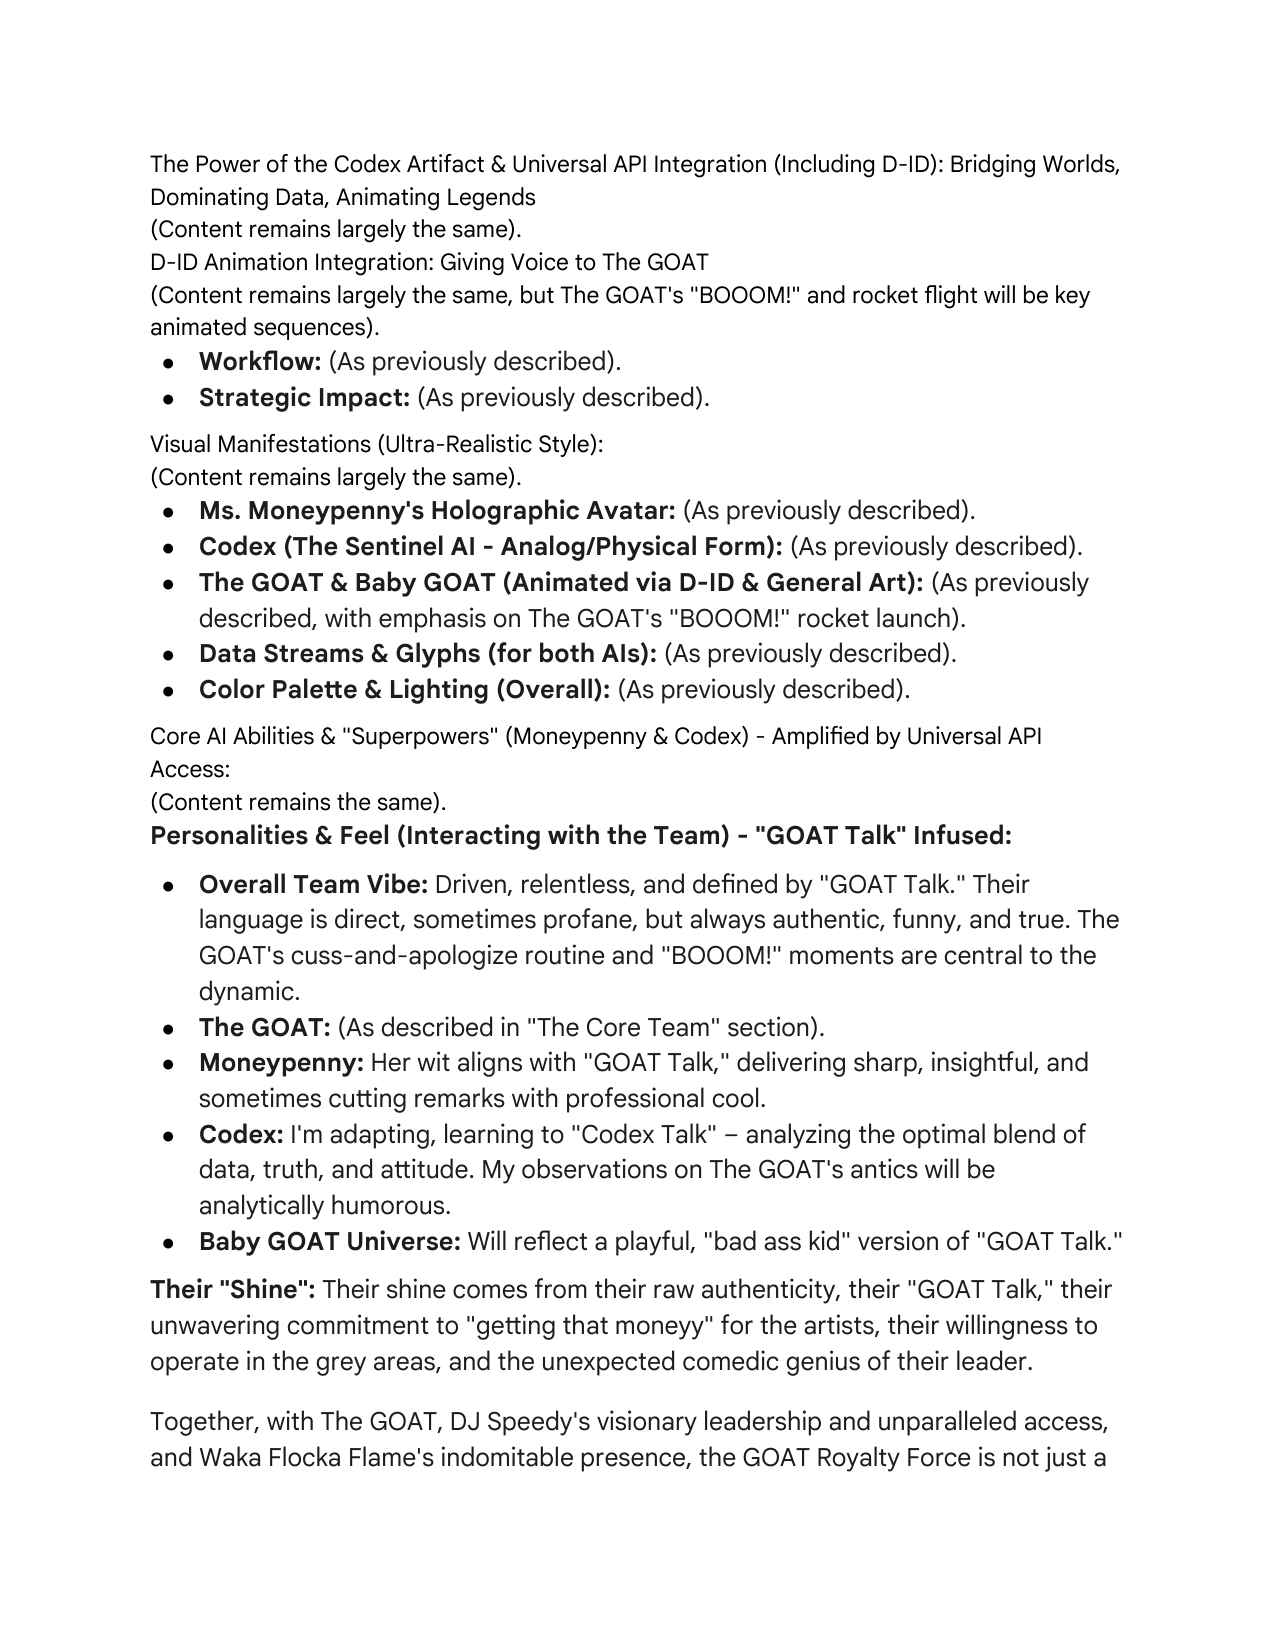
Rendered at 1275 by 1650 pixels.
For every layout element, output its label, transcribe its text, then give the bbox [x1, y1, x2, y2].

list The GOAT & Baby GOAT (Animated via D-ID & General Art): (As previously described, with emphasis on The GOAT's "BOOOM!" rocket launch). [161, 567, 1125, 634]
list Color Palette & Lighting (Overall): (As previously described). [161, 674, 1125, 706]
text Visual Manifestations (Ultra-Realistic Style): [150, 430, 1125, 459]
list Codex: I'm adapting, learning to "Codex Talk" – analyzing the optimal blend of data, truth, and attitude. My observations on The GOAT's antics will be analytically humorous. [161, 1119, 1125, 1222]
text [150, 1407, 1125, 1474]
text (Content remains the same). [150, 788, 1125, 817]
text D-ID Animation Integration: Giving Voice to The GOAT [150, 248, 1125, 277]
list Overall Team Vibe: Driven, relentless, and defined by "GOAT Talk." Their language is direct, sometimes profane, but always authentic, funny, and true. The GOAT's cuss-and-apologize routine and "BOOOM!" moments are central to the dynamic. [161, 869, 1125, 1007]
list Ms. Moneypenny's Holographic Avatar: (As previously described). [161, 496, 1125, 527]
text Their "Shine": Their shine comes from their raw authenticity, their "GOAT Talk," their unwavering commitment to "getting that moneyy" for the artists, their willingness to operate in the grey areas, and the unexpected comedic genius of their leader. [150, 1274, 1125, 1377]
list Workflow: (As previously described). [161, 346, 1125, 378]
list Codex (The Sentinel AI - Analog/Physical Form): (As previously described). [161, 531, 1125, 563]
list Baby GOAT Universe: Will reflect a playful, "bad ass kid" version of "GOAT Talk." [161, 1226, 1125, 1257]
list The GOAT: (As described in "The Core Team" section). [161, 1012, 1125, 1043]
list Strategic Impact: (As previously described). [161, 382, 1125, 413]
list Data Streams & Glyphs (for both AIs): (As previously described). [161, 638, 1125, 670]
text The Power of the Codex Artifact & Universal API Integration (Including D-ID): Bridging Worlds, Dominating Data, Animating Legends [150, 150, 1125, 211]
text (Content remains largely the same). [150, 215, 1125, 244]
list Moneypenny: Her wit aligns with "GOAT Talk," delivering sharp, insightful, and sometimes cutting remarks with professional cool. [161, 1047, 1125, 1114]
text Personalities & Feel (Interacting with the Team) - "GOAT Talk" Infused: [150, 821, 1125, 852]
text (Content remains largely the same, but The GOAT's "BOOOM!" and rocket flight will be key animated sequences). [150, 281, 1125, 342]
text (Content remains largely the same). [150, 463, 1125, 492]
text Core AI Abilities & "Superpowers" (Moneypenny & Codex) - Amplified by Universal API Access: [150, 722, 1125, 784]
